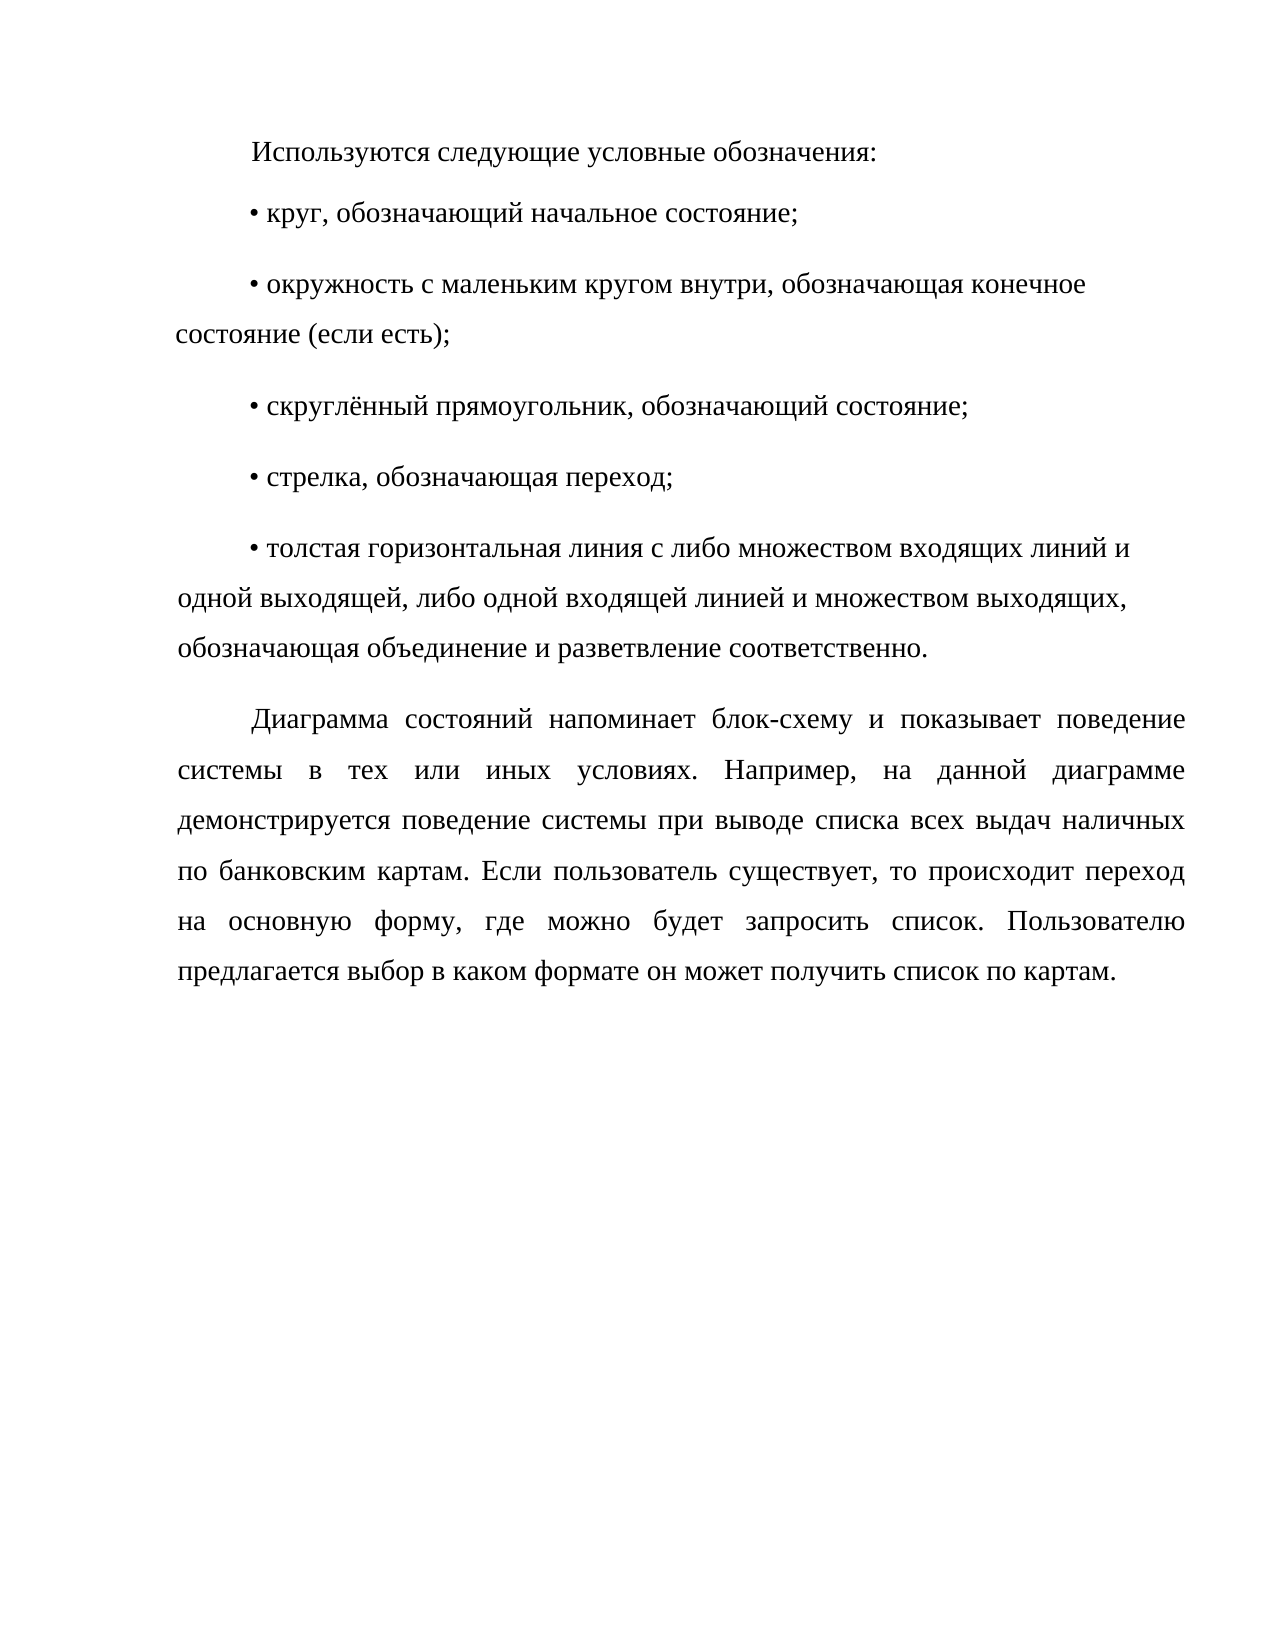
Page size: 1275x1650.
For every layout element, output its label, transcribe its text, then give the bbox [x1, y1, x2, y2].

text • окружность с маленьким кругом внутри, обозначающая конечное состояние (если есть); [175, 266, 1188, 350]
text • толстая горизонтальная линия с либо множеством входящих линий и одной выходящей, либо одной входящей линией и множеством выходящих, обозначающая объединение и разветвление соответственно. [177, 530, 1188, 664]
text • круг, обозначающий начальное состояние; [175, 195, 1188, 228]
text • скруглённый прямоугольник, обозначающий состояние; [175, 388, 1188, 421]
text Используются следующие условные обозначения: [177, 134, 1186, 168]
text • стрелка, обозначающая переход; [175, 459, 1188, 492]
text Диаграмма состояний напоминает блок-схему и показывает поведение системы в тех или иных условиях. Например, на данной диаграмме демонстрируется поведение системы при выводе списка всех выдач наличных по банковским картам. Если пользователь существует, то происходит переход на основную форму, где можно будет запросить список. Пользователю предлагается выбор в каком формате он может получить список по картам. [177, 702, 1186, 987]
